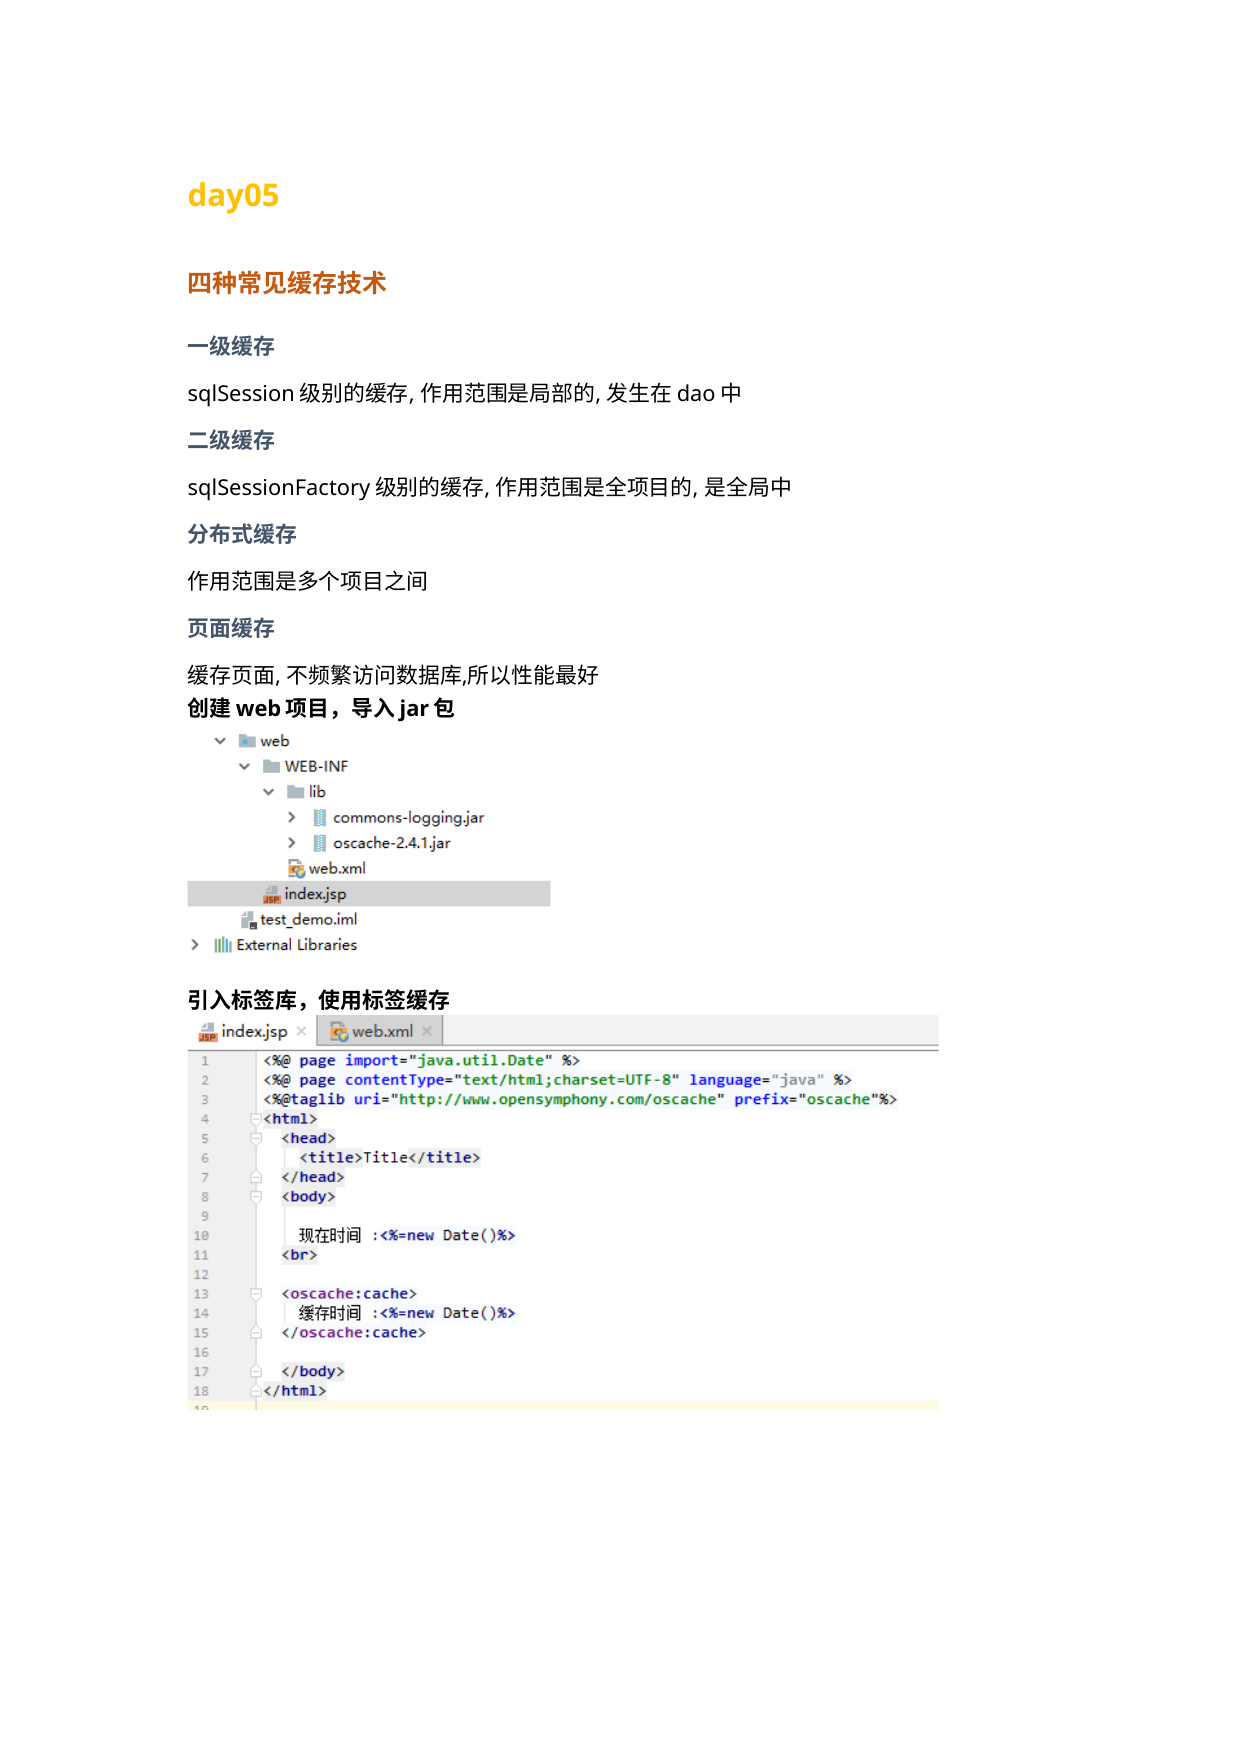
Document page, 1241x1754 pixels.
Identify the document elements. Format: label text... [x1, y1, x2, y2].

subtitle 分布式缓存 [187, 517, 1053, 549]
subtitle 页面缓存 [187, 611, 1053, 643]
picture [187, 723, 551, 955]
picture [187, 1015, 939, 1410]
subtitle 四种常见缓存技术 [187, 249, 1053, 314]
text sqlSession级别的缓存, 作用范围是局部的, 发生在dao中 [187, 376, 1053, 408]
text 作用范围是多个项目之间 [187, 564, 1053, 596]
subtitle 二级缓存 [187, 423, 1053, 455]
text sqlSessionFactory级别的缓存, 作用范围是全项目的, 是全局中 [187, 470, 1053, 502]
text 缓存页面, 不频繁访问数据库,所以性能最好 [187, 658, 1053, 691]
subtitle 创建web项目，导入jar包 [187, 691, 1053, 723]
subtitle 引入标签库，使用标签缓存 [187, 983, 1053, 1016]
subtitle day05 [187, 162, 1053, 227]
subtitle 一级缓存 [187, 328, 1053, 361]
